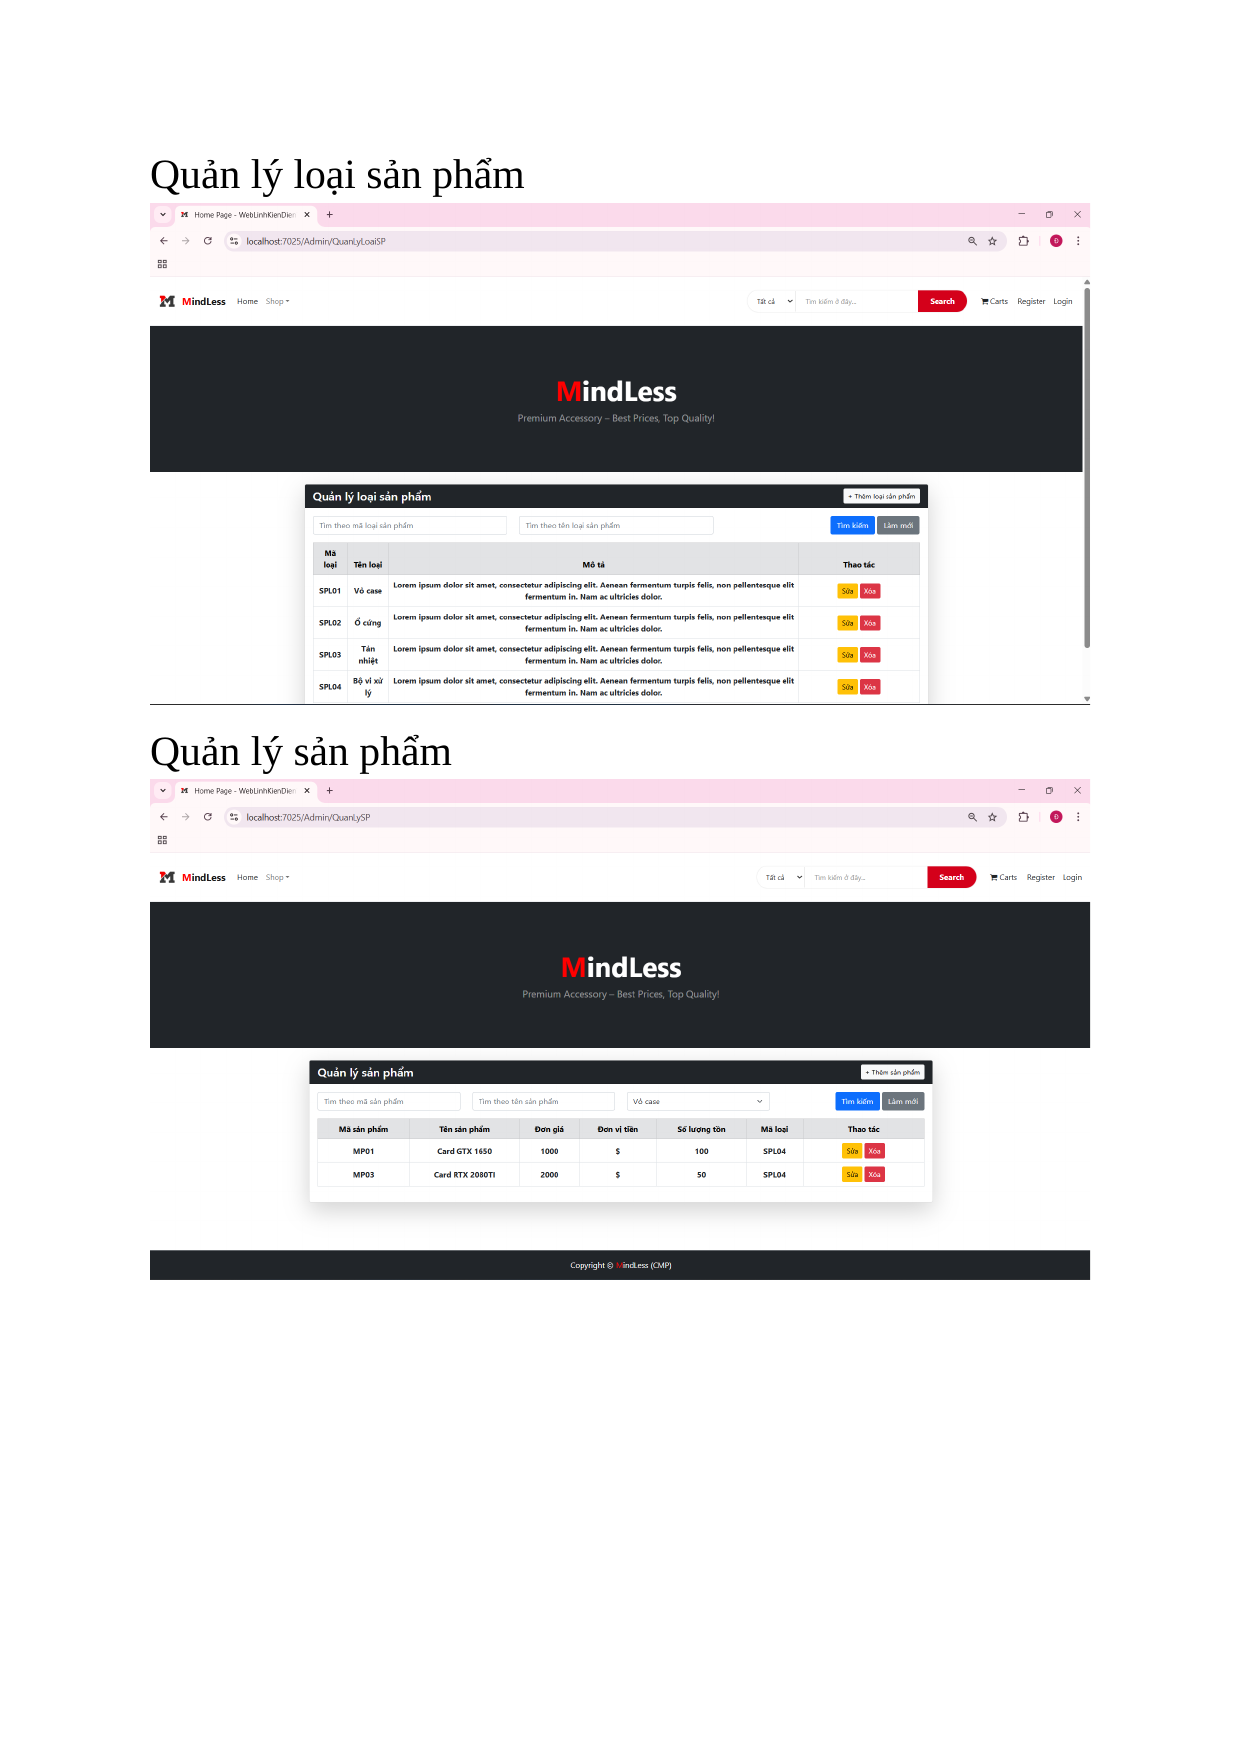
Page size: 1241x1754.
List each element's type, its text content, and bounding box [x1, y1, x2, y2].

picture [150, 779, 1091, 1280]
text Quản lý loại sản phẩm [150, 150, 1090, 203]
picture [150, 203, 1091, 705]
text Quản lý sản phẩm [150, 726, 1090, 779]
